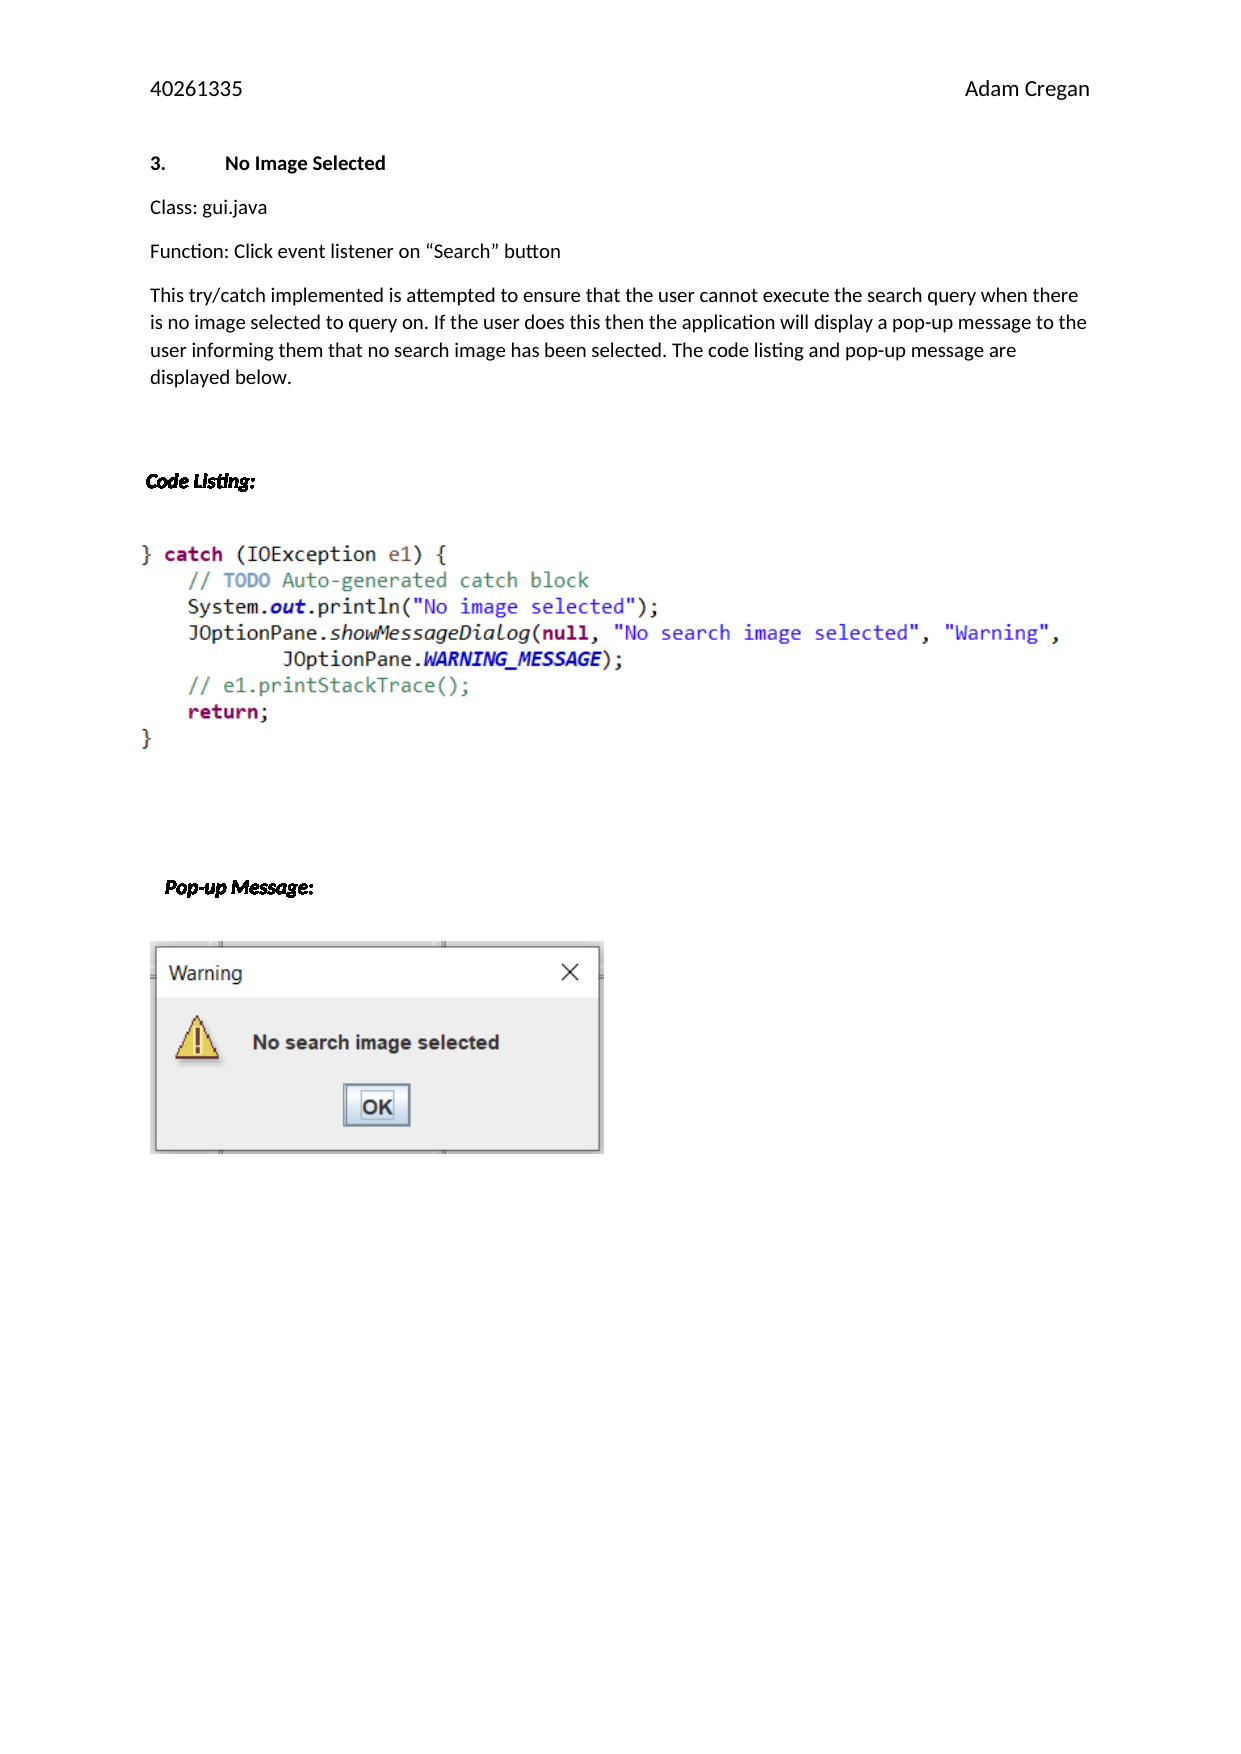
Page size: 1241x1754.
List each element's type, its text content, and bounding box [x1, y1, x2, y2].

text Class: gui.java [150, 194, 1090, 219]
text 3. No Image Selected [150, 150, 1090, 175]
text Function: Click event listener on “Search” button [150, 238, 1090, 263]
picture [130, 531, 1071, 758]
text This try/catch implemented is attempted to ensure that the user cannot execute the search query when there is no image selected to query on. If the user does this then the application will display a pop-up message to the user informing them that no search image has been selected. The code listing and pop-up message are displayed below. [150, 282, 1090, 390]
picture [150, 941, 604, 1154]
